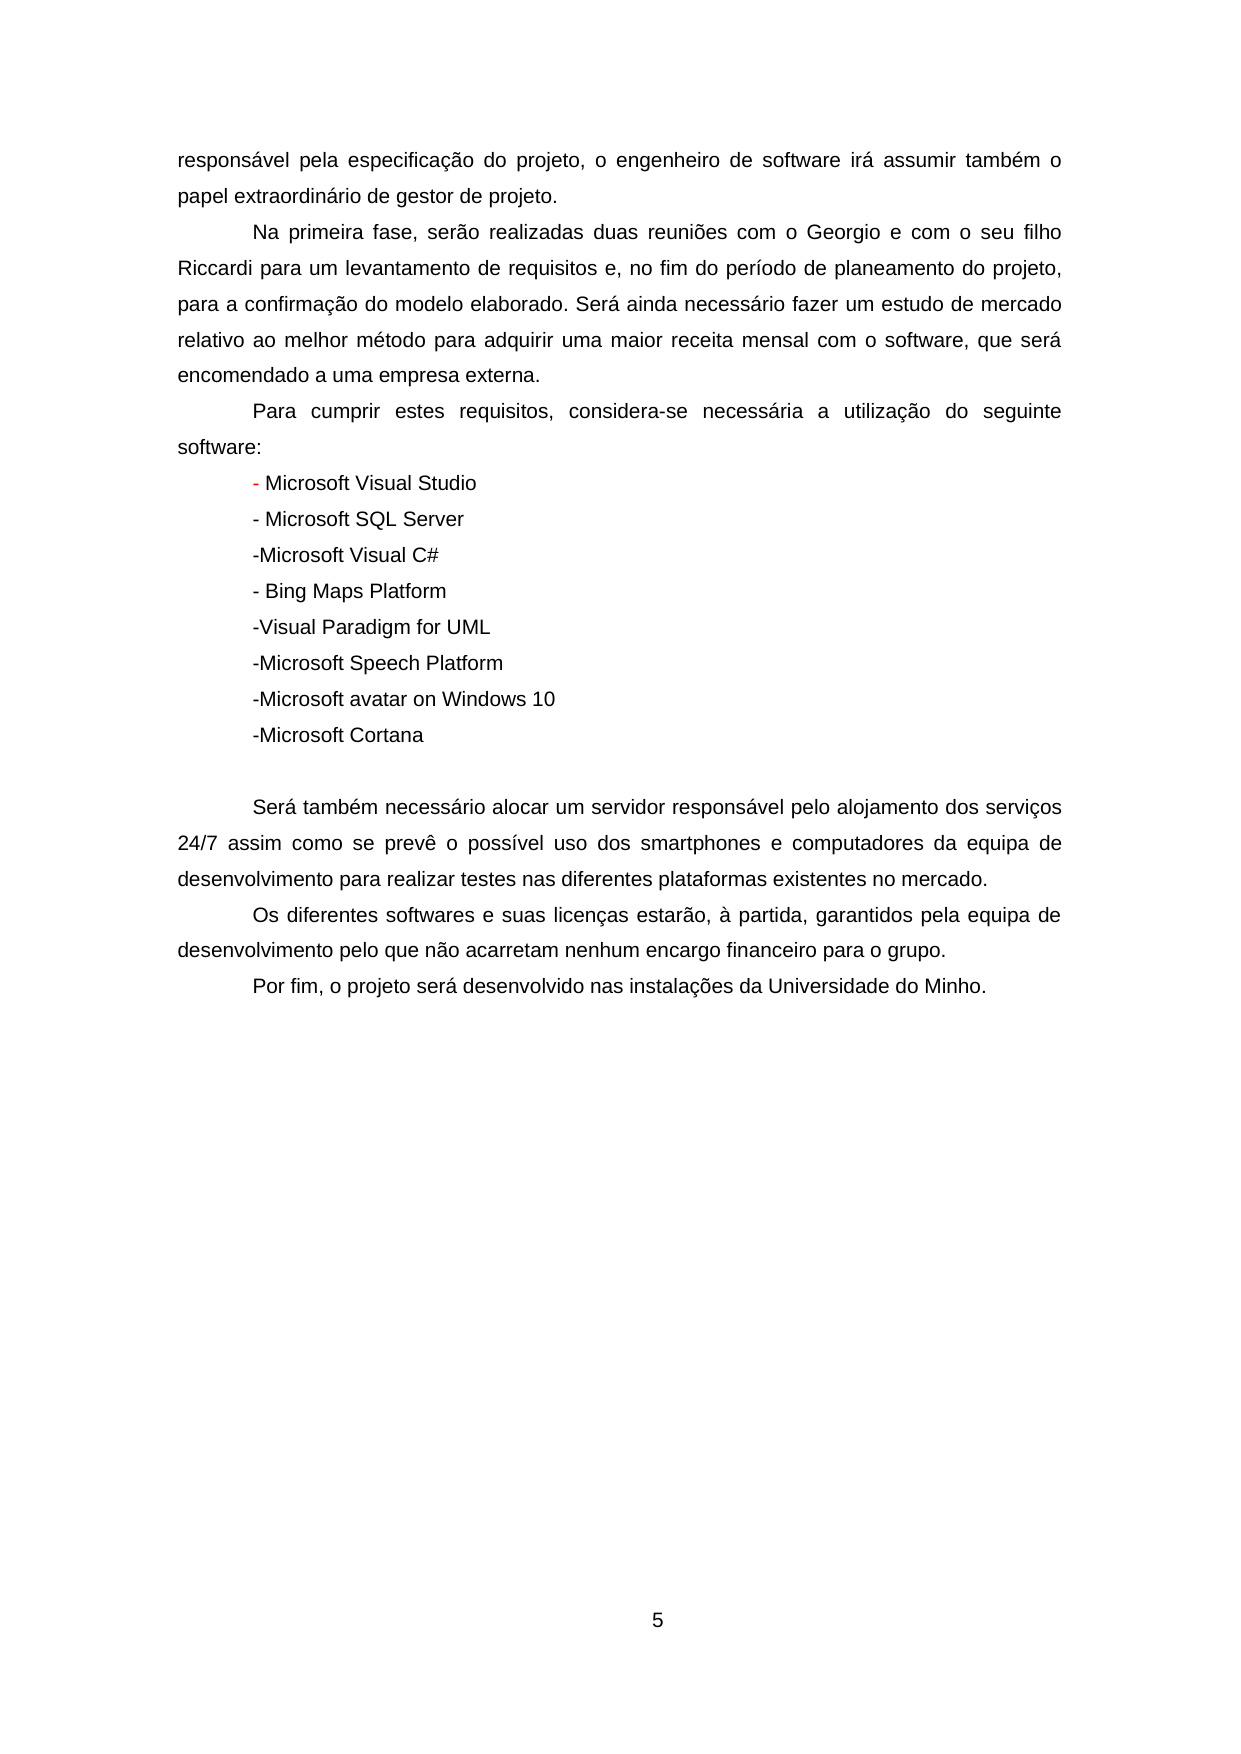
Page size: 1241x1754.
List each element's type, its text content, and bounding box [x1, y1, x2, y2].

text -Microsoft avatar on Windows 10 [177, 687, 1063, 711]
text - Microsoft SQL Server [177, 507, 1063, 531]
text Na primeira fase, serão realizadas duas reuniões com o Georgio e com o seu filho Riccardi para um levantamento de requisitos e, no fim do período de planeamento do projeto, para a confirmação do modelo elaborado. Será ainda necessário fazer um estudo de mercado relativo ao melhor método para adquirir uma maior receita mensal com o software, que será encomendado a uma empresa externa. [177, 219, 1063, 387]
text Os diferentes softwares e suas licenças estarão, à partida, garantidos pela equipa de desenvolvimento pelo que não acarretam nenhum encargo financeiro para o grupo. [177, 902, 1063, 962]
text Por fim, o projeto será desenvolvido nas instalações da Universidade do Minho. [177, 974, 1063, 998]
text - Bing Maps Platform [177, 579, 1063, 603]
text - Microsoft Visual Studio [177, 471, 1063, 495]
text -Microsoft Cortana [177, 723, 1063, 747]
text -Microsoft Visual C# [177, 543, 1063, 567]
text Será também necessário alocar um servidor responsável pelo alojamento dos serviços 24/7 assim como se prevê o possível uso dos smartphones e computadores da equipa de desenvolvimento para realizar testes nas diferentes plataformas existentes no mercado. [177, 794, 1063, 890]
text Para cumprir estes requisitos, considera-se necessária a utilização do seguinte software: [177, 399, 1063, 459]
text -Visual Paradigm for UML [177, 615, 1063, 639]
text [177, 148, 1063, 208]
text -Microsoft Speech Platform [177, 651, 1063, 675]
